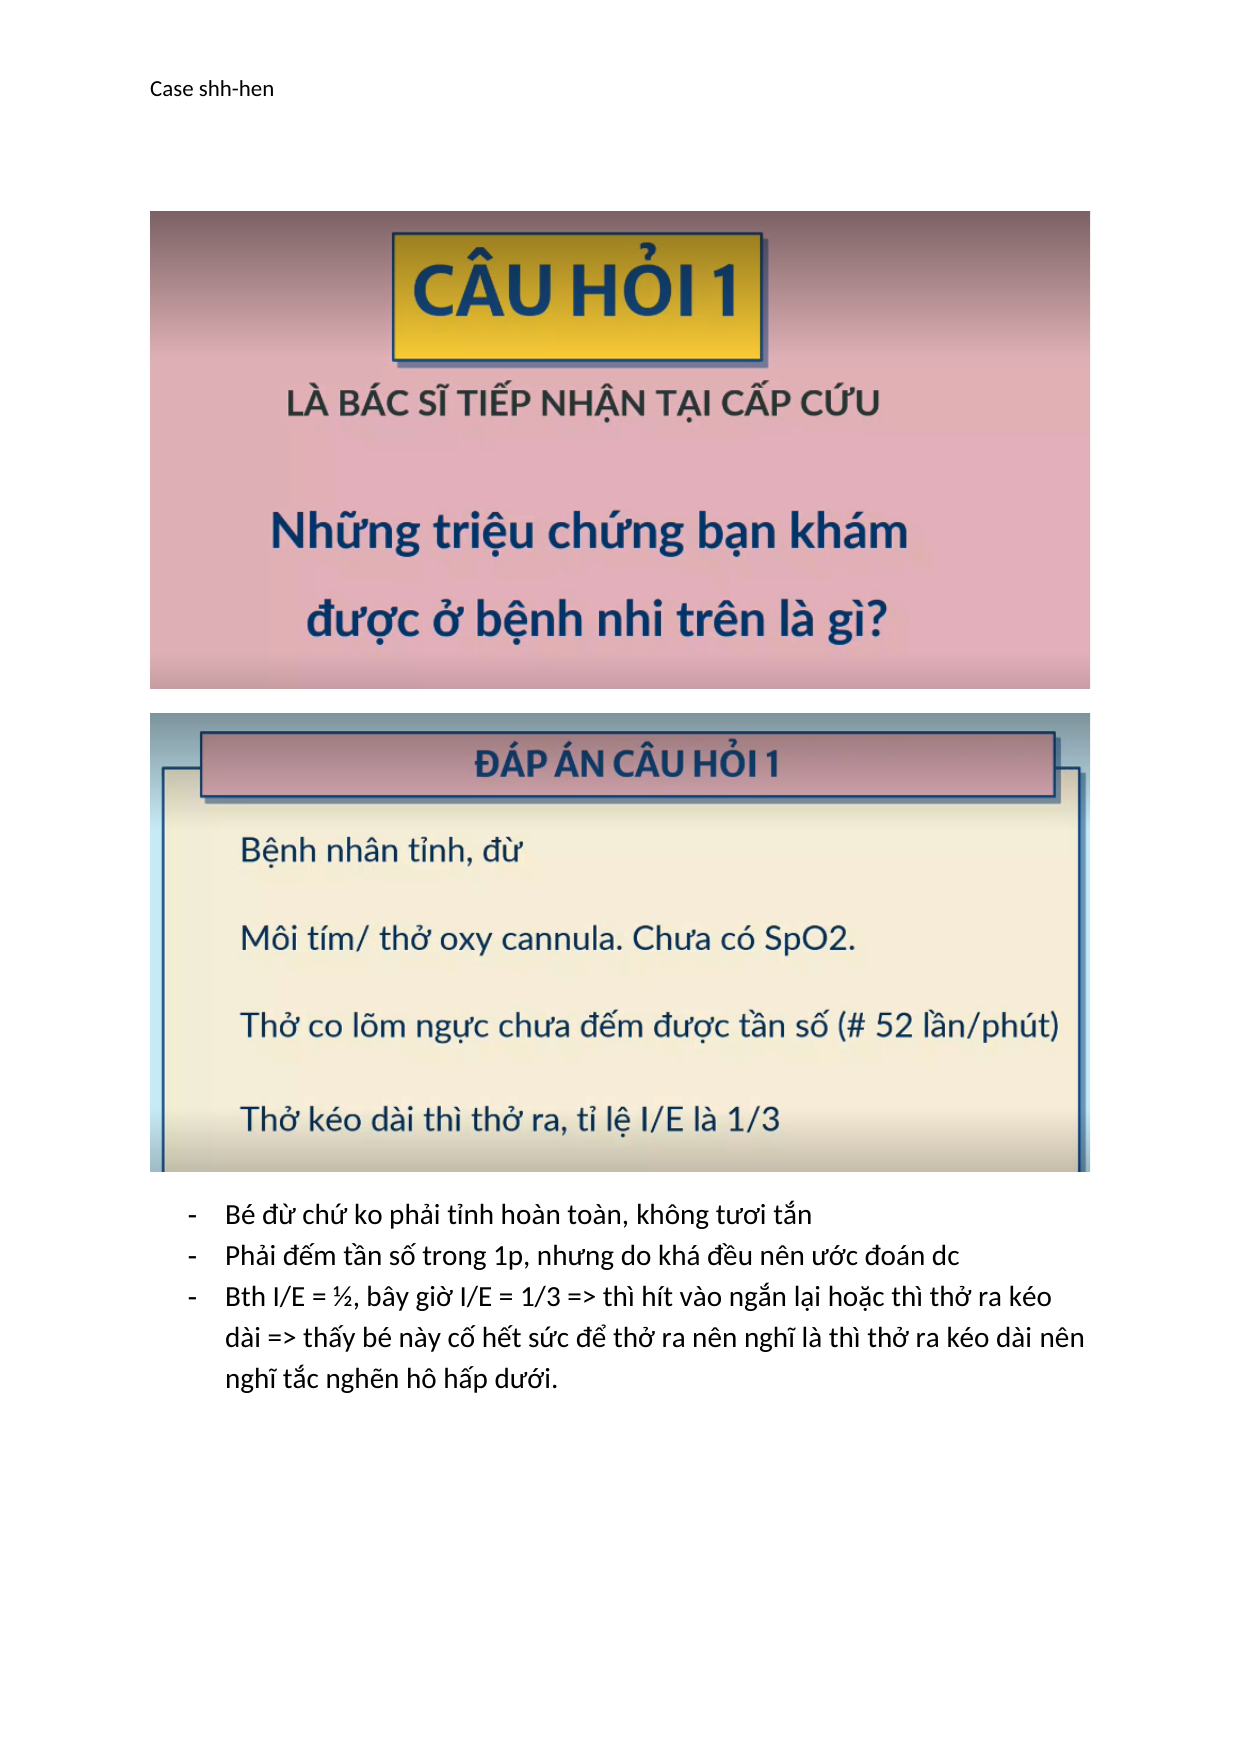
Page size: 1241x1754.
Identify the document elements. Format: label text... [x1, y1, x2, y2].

list Bé đừ chứ ko phải tỉnh hoàn toàn, không tươi tắn [187, 1196, 1090, 1232]
picture [150, 713, 1091, 1172]
list Bth I/E = ½, bây giờ I/E = 1/3 => thì hít vào ngắn lại hoặc thì thở ra kéo dài => thấy bé này cố hết sức để thở ra nên nghĩ là thì thở ra kéo dài nên nghĩ tắc nghẽn hô hấp dưới. [187, 1278, 1090, 1396]
picture [150, 211, 1091, 689]
list Phải đếm tần số trong 1p, nhưng do khá đều nên ước đoán dc [187, 1237, 1090, 1273]
